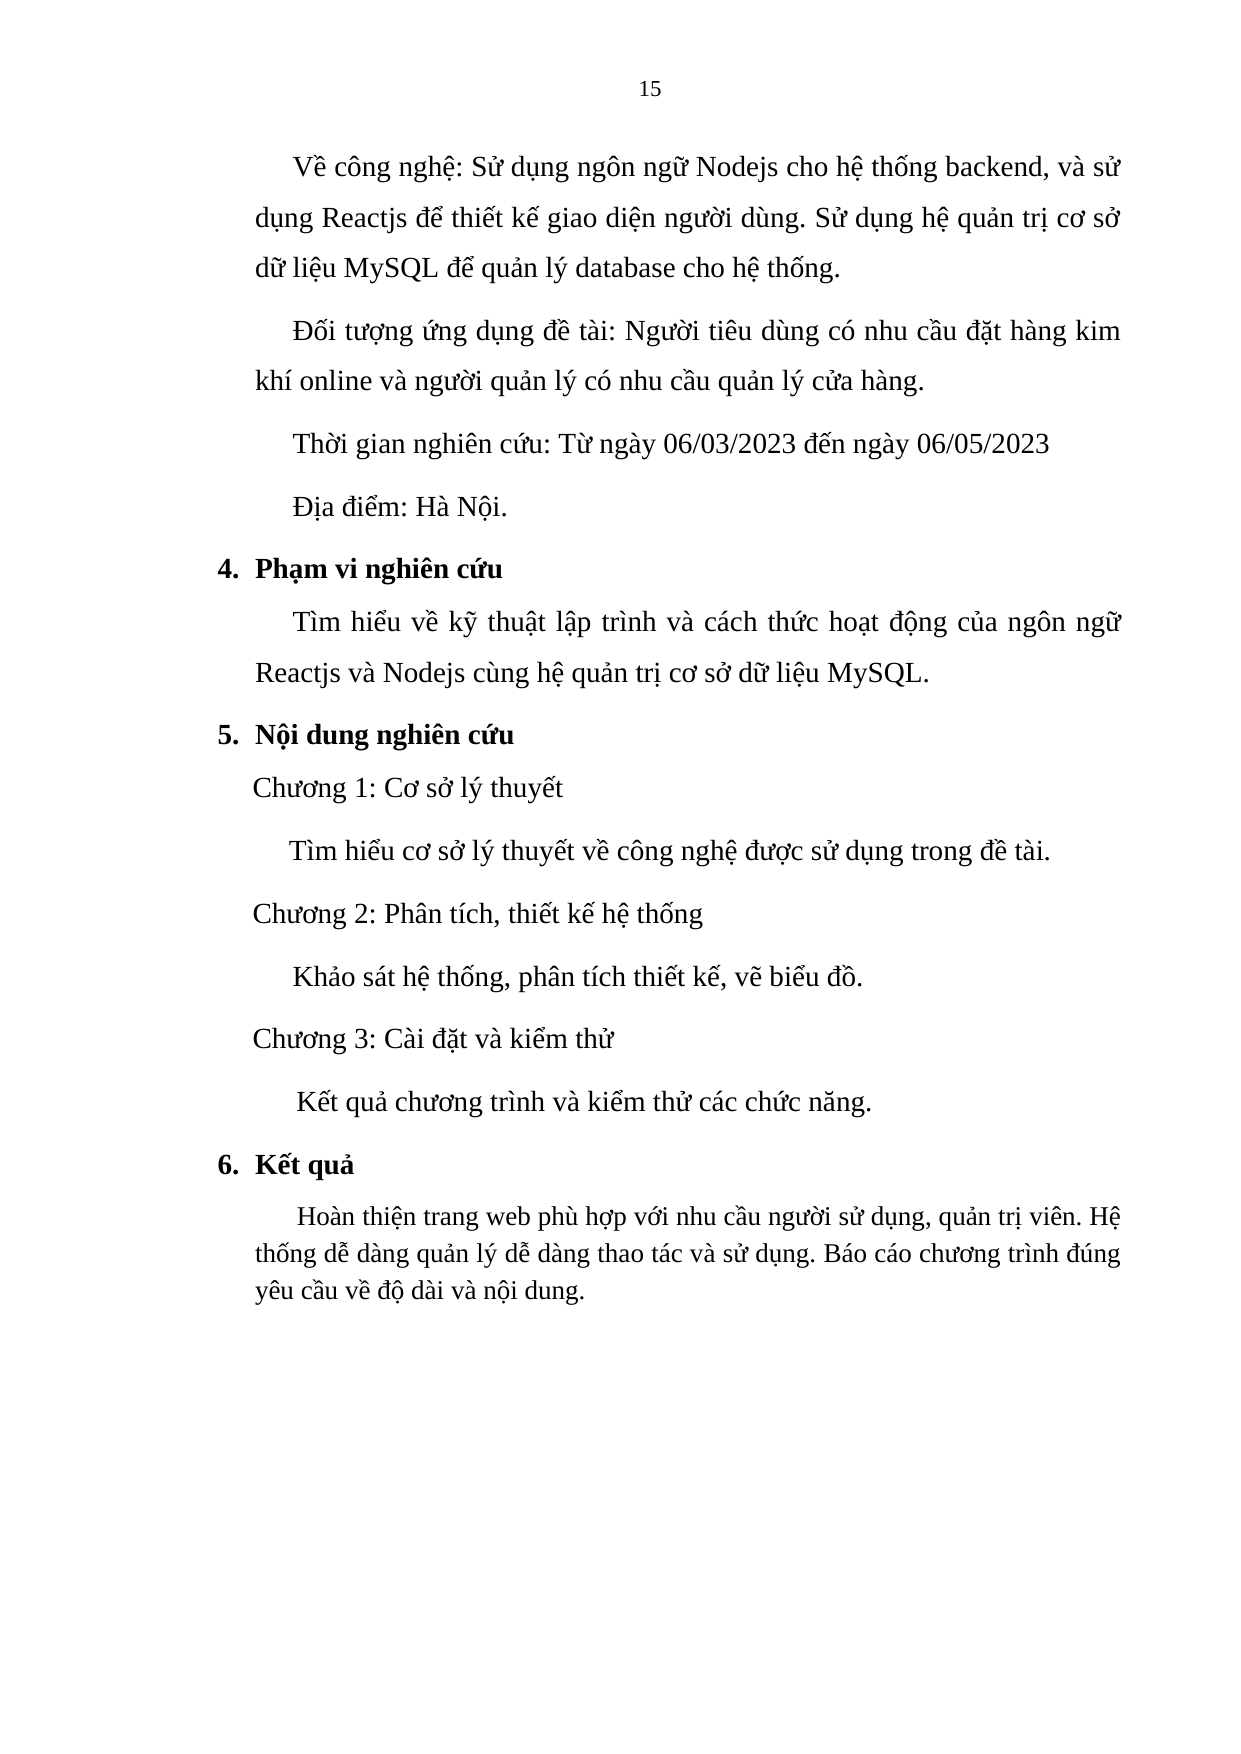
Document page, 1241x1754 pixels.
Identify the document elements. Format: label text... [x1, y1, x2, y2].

text Tìm hiểu cơ sở lý thuyết về công nghệ được sử dụng trong đề tài. [177, 833, 1122, 867]
subtitle Kết quả [217, 1147, 1122, 1181]
text Địa điểm: Hà Nội. [255, 489, 1122, 522]
text Hoàn thiện trang web phù hợp với nhu cầu người sử dụng, quản trị viên. Hệ thống dễ dàng quản lý dễ dàng thao tác và sử dụng. Báo cáo chương trình đúng yêu cầu về độ dài và nội dung. [255, 1200, 1122, 1306]
text Đối tượng ứng dụng đề tài: Người tiêu dùng có nhu cầu đặt hàng kim khí online và người quản lý có nhu cầu quản lý cửa hàng. [255, 313, 1122, 397]
text Kết quả chương trình và kiểm thử các chức năng. [252, 1084, 1122, 1118]
text Chương 3: Cài đặt và kiểm thử [252, 1021, 1122, 1055]
subtitle Nội dung nghiên cứu [217, 717, 1122, 751]
text Khảo sát hệ thống, phân tích thiết kế, vẽ biểu đồ. [252, 959, 1122, 992]
text Chương 2: Phân tích, thiết kế hệ thống [177, 896, 1122, 929]
text Tìm hiểu về kỹ thuật lập trình và cách thức hoạt động của ngôn ngữ Reactjs và Nodejs cùng hệ quản trị cơ sở dữ liệu MySQL. [255, 604, 1122, 688]
text Chương 1: Cơ sở lý thuyết [177, 770, 1122, 804]
text Thời gian nghiên cứu: Từ ngày 06/03/2023 đến ngày 06/05/2023 [255, 426, 1122, 459]
text Về công nghệ: Sử dụng ngôn ngữ Nodejs cho hệ thống backend, và sử dụng Reactjs để thiết kế giao diện người dùng. Sử dụng hệ quản trị cơ sở dữ liệu MySQL để quản lý database cho hệ thống. [255, 149, 1122, 284]
subtitle Phạm vi nghiên cứu [217, 552, 1122, 585]
